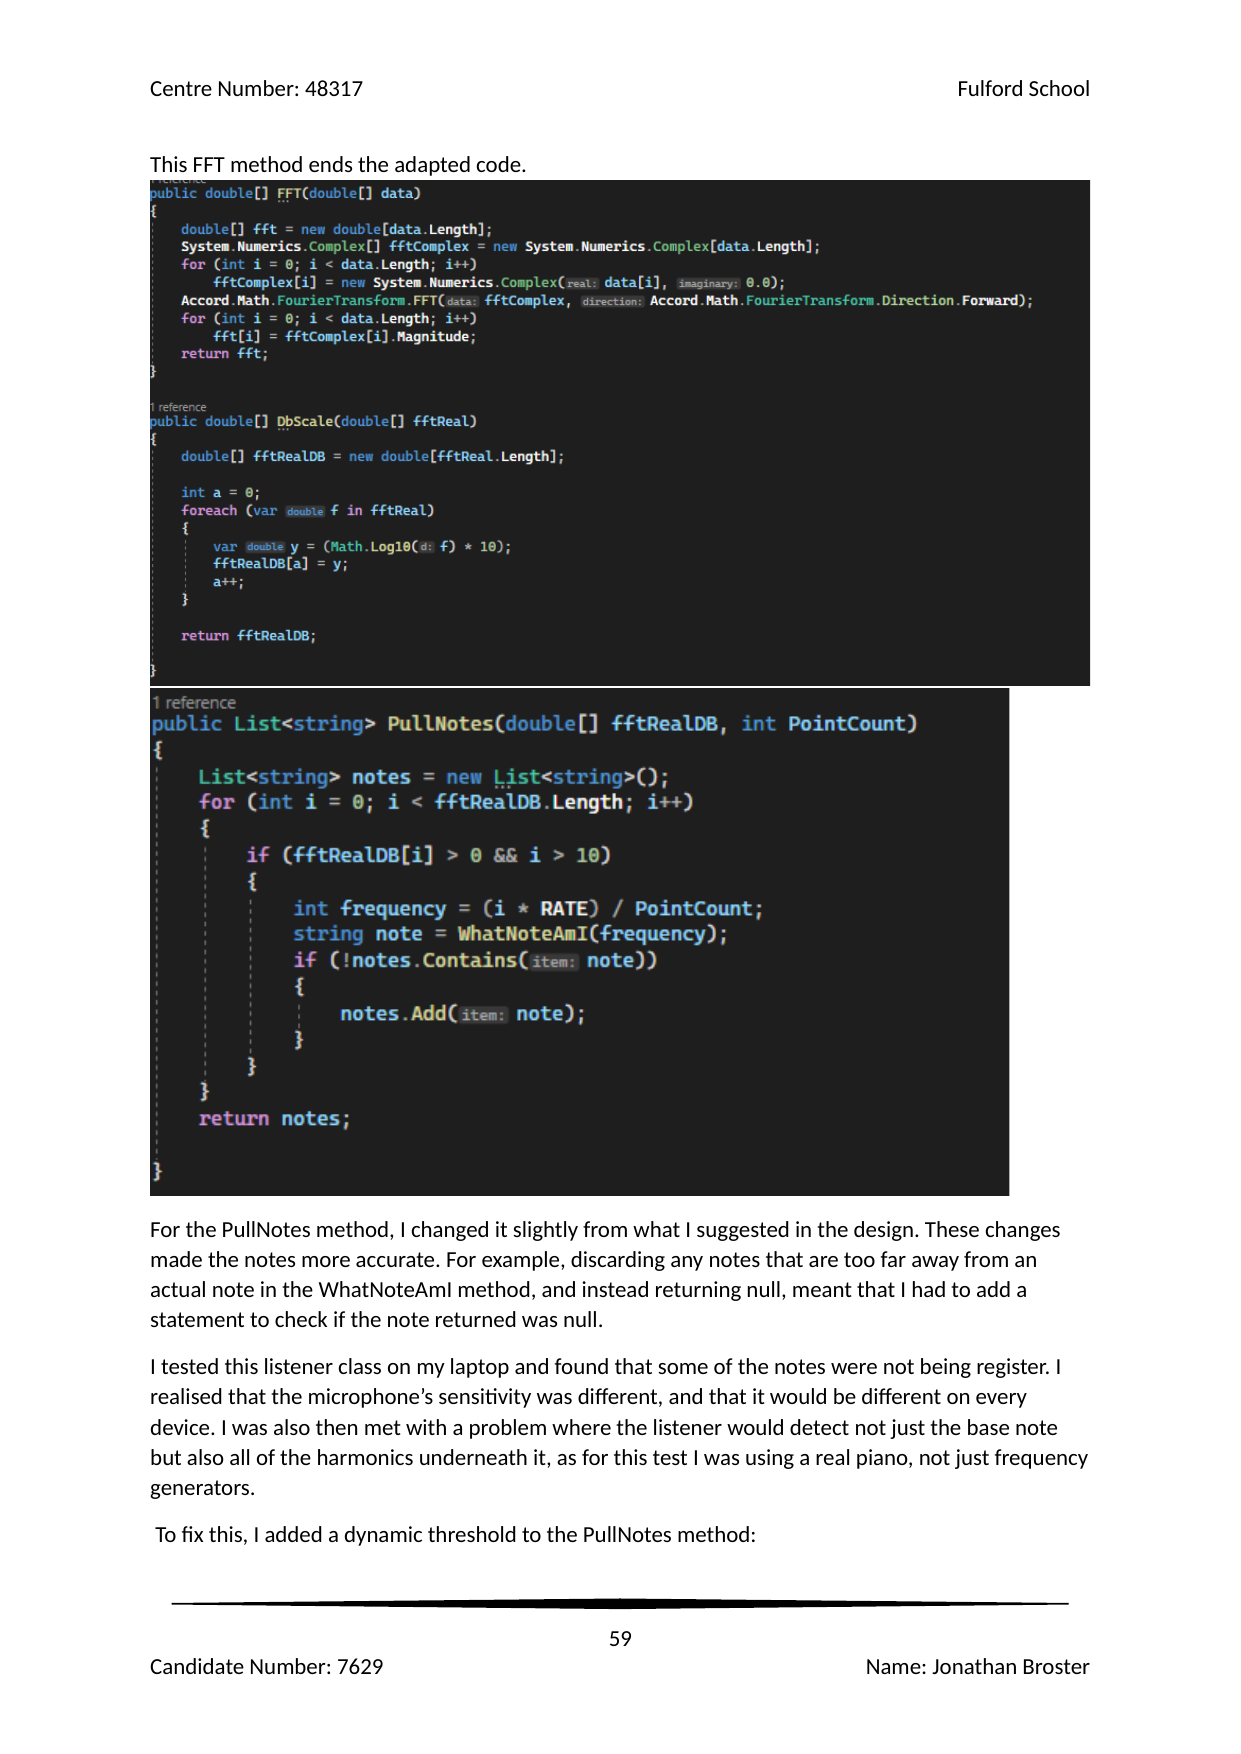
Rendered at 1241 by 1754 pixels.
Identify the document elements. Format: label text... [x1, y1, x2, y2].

picture [150, 688, 1010, 1196]
picture [150, 180, 1091, 686]
text To fix this, I added a dynamic threshold to the PullNotes method: [150, 1520, 1090, 1548]
text I tested this listener class on my laptop and found that some of the notes were not being register. I realised that the microphone’s sensitivity was different, and that it would be different on every device. I was also then met with a problem where the listener would detect not just the base note but also all of the harmonics underneath it, as for this test I was using a real piano, not just frequency generators. [150, 1352, 1090, 1501]
text For the PullNotes method, I changed it slightly from what I suggested in the design. These changes made the notes more accurate. For example, discarding any notes that are too far away from an actual note in the WhatNoteAmI method, and instead returning null, meant that I had to add a statement to check if the note returned was null. [150, 1215, 1090, 1333]
text This FFT method ends the adapted code. [150, 150, 1090, 180]
